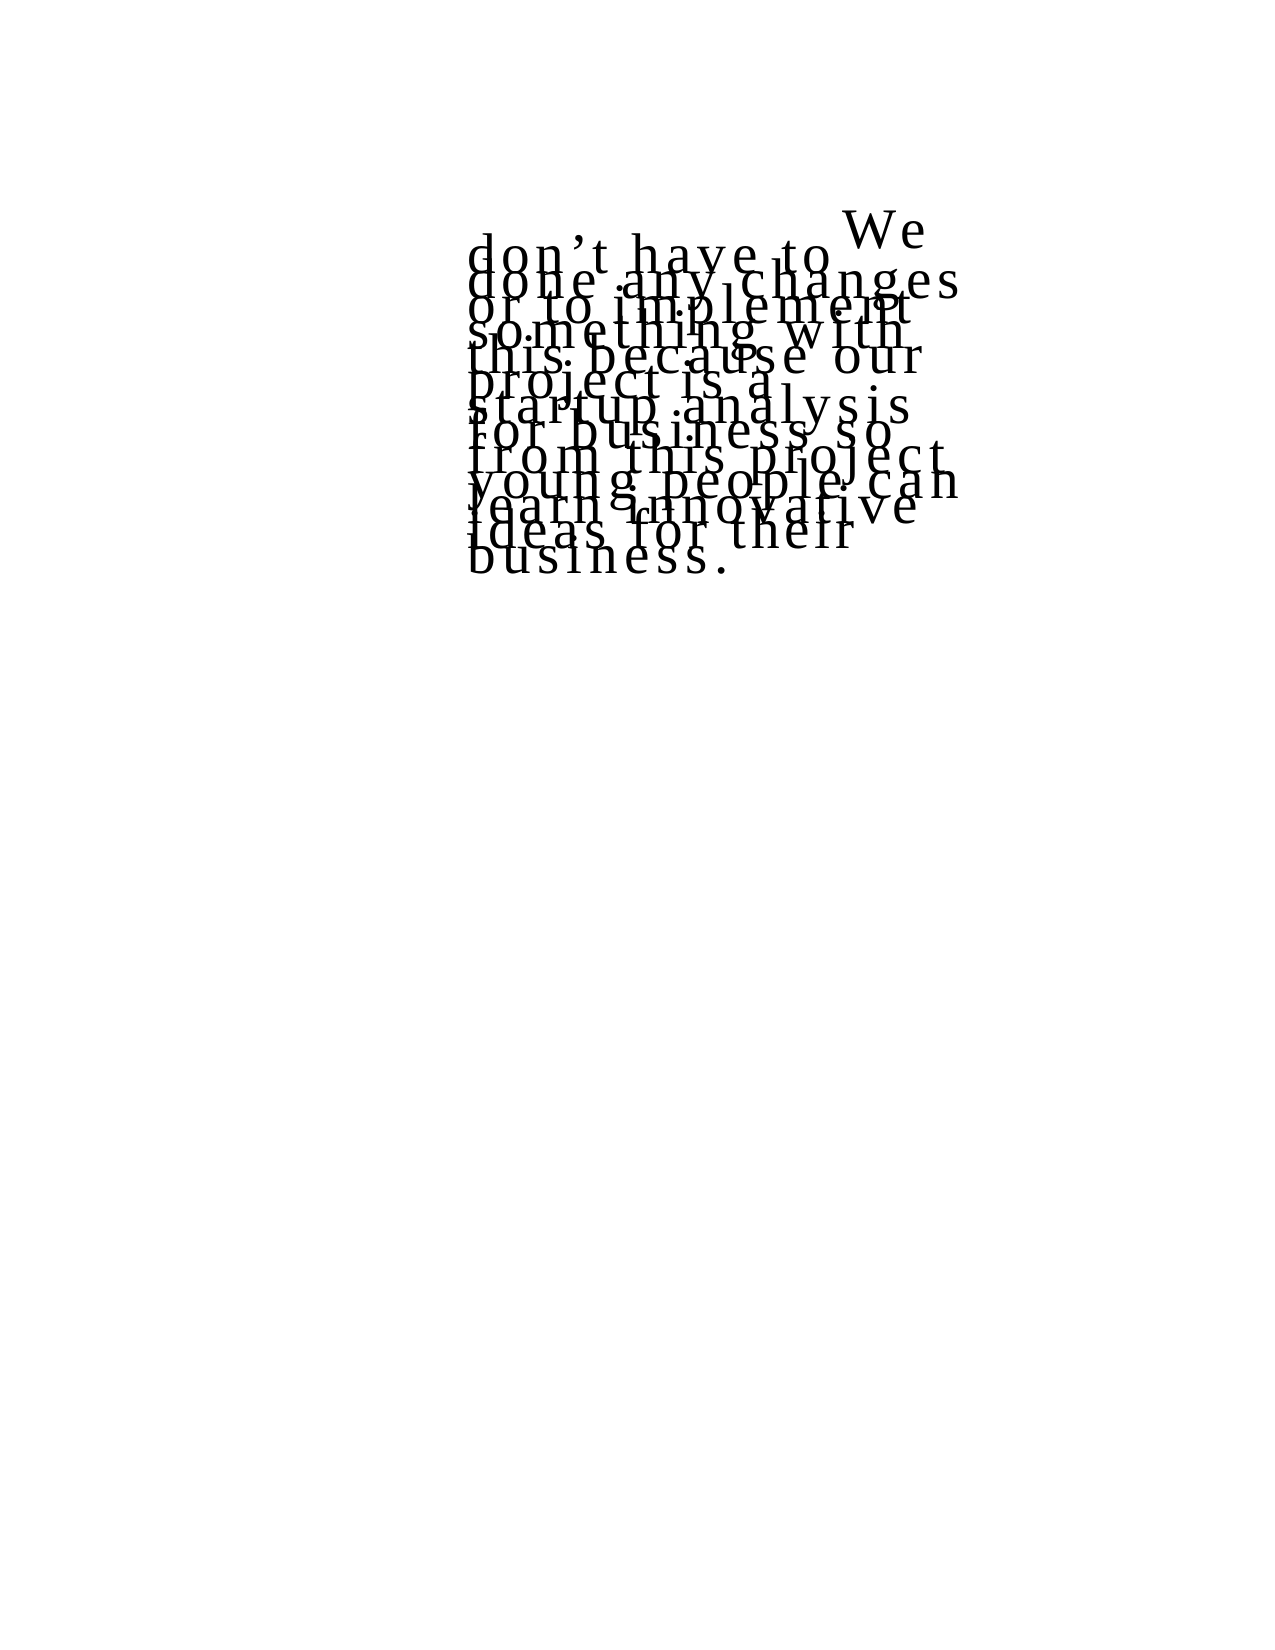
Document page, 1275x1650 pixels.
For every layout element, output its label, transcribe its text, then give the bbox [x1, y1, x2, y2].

text We don’t have to done any changes or to implement something with this because our project is a startup analysis for business so from this project young people can learn innovative ideas for their business. [467, 228, 983, 578]
